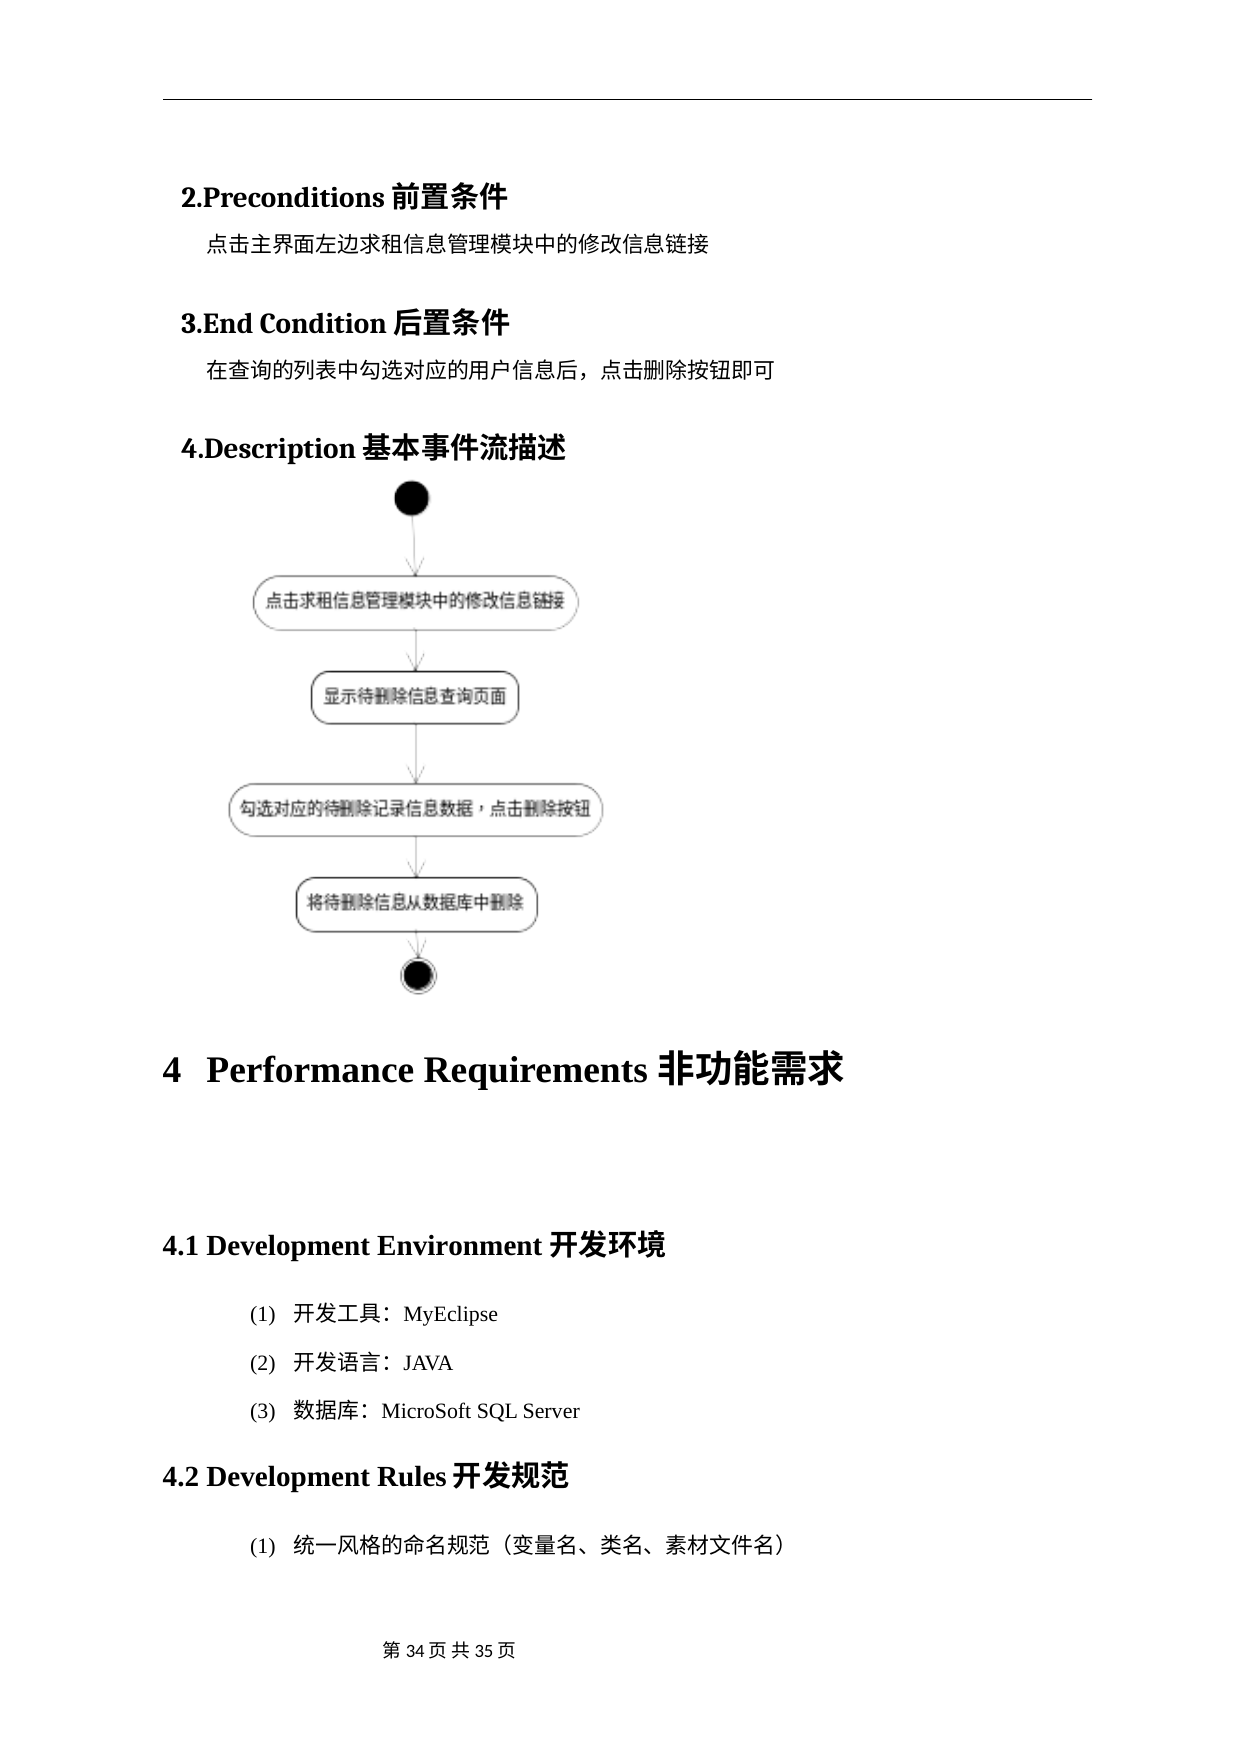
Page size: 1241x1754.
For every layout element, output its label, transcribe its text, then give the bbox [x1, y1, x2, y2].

list 数据库：MicroSoft SQL Server [250, 1393, 1092, 1425]
list 统一风格的命名规范（变量名、类名、素材文件名） [250, 1527, 1092, 1560]
subtitle 2.Preconditions 前置条件 [181, 162, 1092, 227]
list Development Rules开发规范 [162, 1441, 1092, 1506]
text 在查询的列表中勾选对应的用户信息后，点击删除按钮即可 [162, 353, 1092, 385]
list Development Environment 开发环境 [162, 1210, 1092, 1275]
list 开发语言：JAVA [250, 1344, 1092, 1377]
text 点击主界面左边求租信息管理模块中的修改信息链接 [162, 227, 1092, 259]
subtitle 4.Description 基本事件流描述 [181, 414, 1092, 479]
subtitle 3.End Condition 后置条件 [181, 288, 1092, 353]
subtitle Performance Requirements 非功能需求 [162, 1034, 1092, 1099]
list 开发工具：MyEclipse [250, 1296, 1092, 1328]
